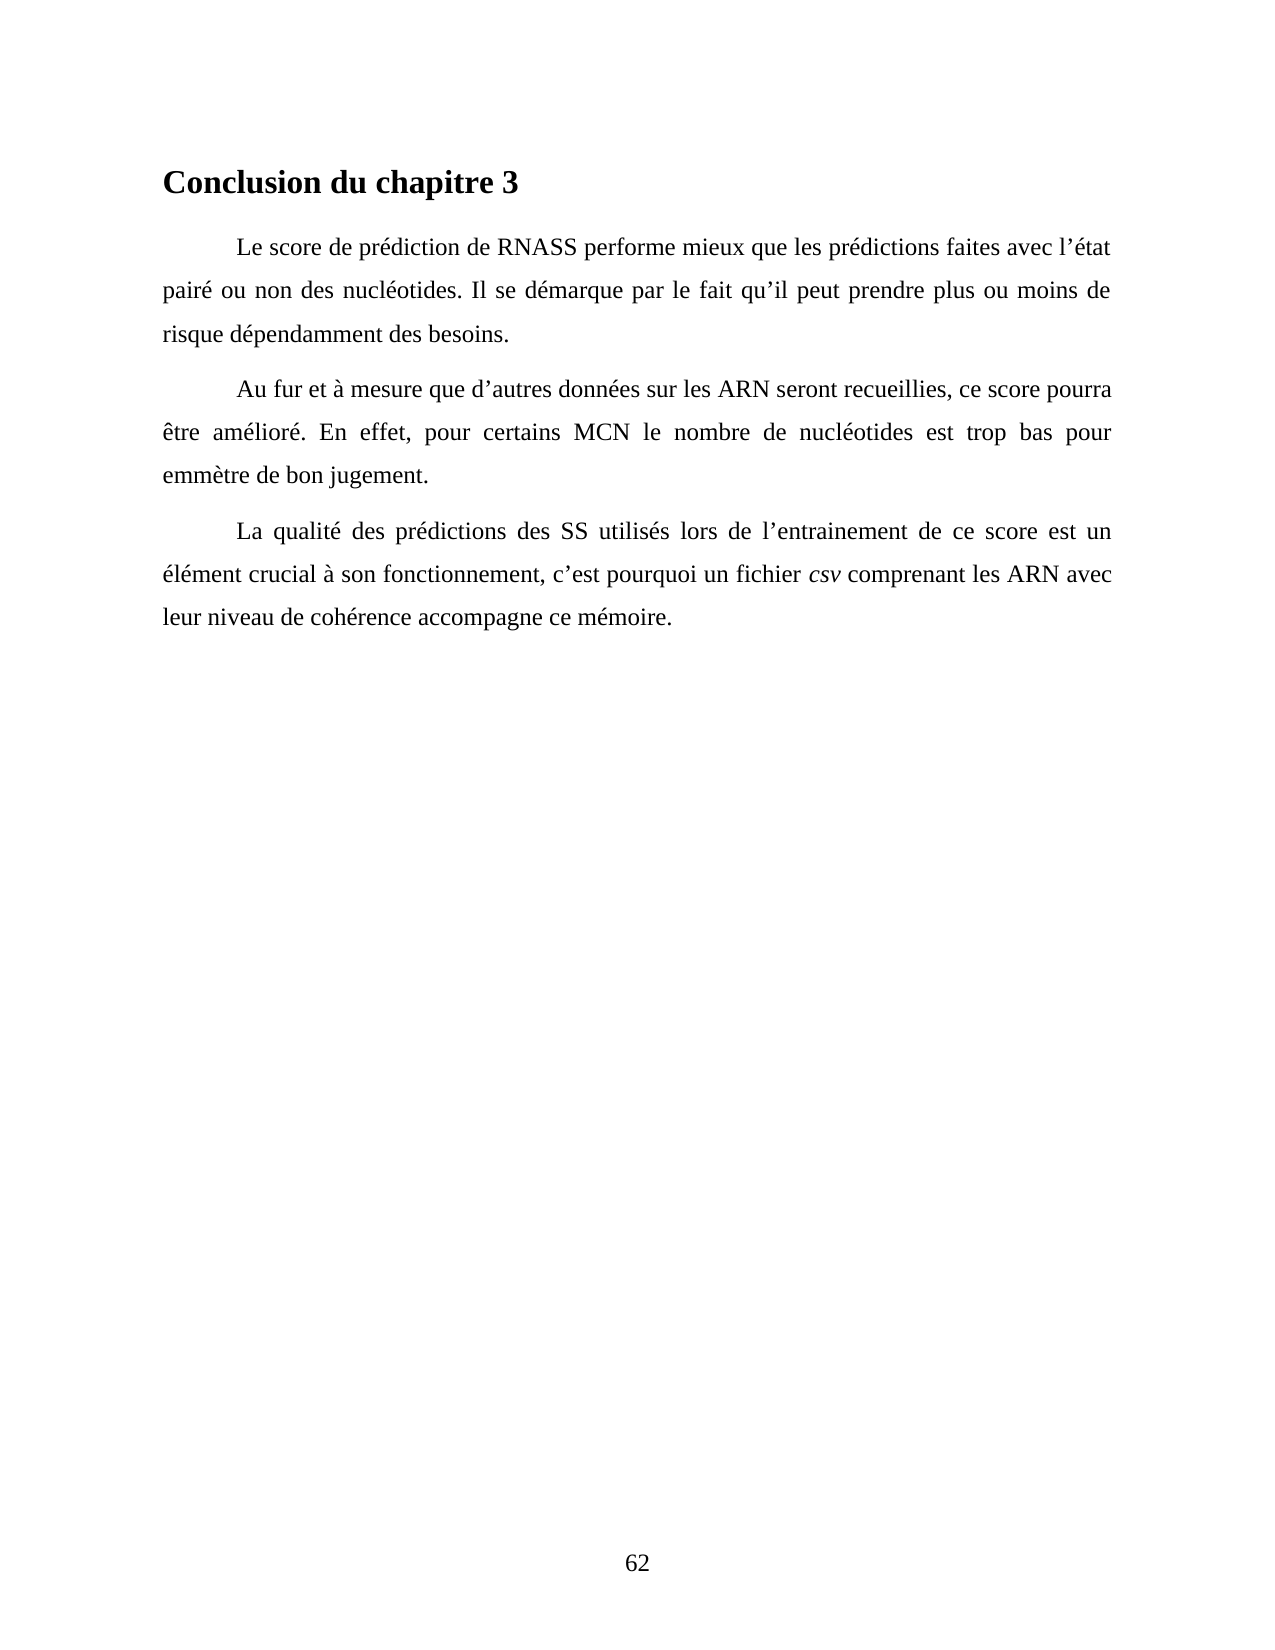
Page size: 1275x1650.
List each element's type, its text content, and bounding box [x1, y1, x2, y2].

text La qualité des prédictions des SS utilisés lors de l’entrainement de ce score est un élément crucial à son fonctionnement, c’est pourquoi un fichier csv comprenant les ARN avec leur niveau de cohérence accompagne ce mémoire. [162, 516, 1113, 631]
text Au fur et à mesure que d’autres données sur les ARN seront recueillies, ce score pourra être amélioré. En effet, pour certains MCN le nombre de nucléotides est trop bas pour emmètre de bon jugement. [162, 374, 1113, 489]
subtitle Conclusion du chapitre 3 [162, 162, 1113, 201]
text Le score de prédiction de RNASS performe mieux que les prédictions faites avec l’état pairé ou non des nucléotides. Il se démarque par le fait qu’il peut prendre plus ou moins de risque dépendamment des besoins. [162, 232, 1113, 347]
